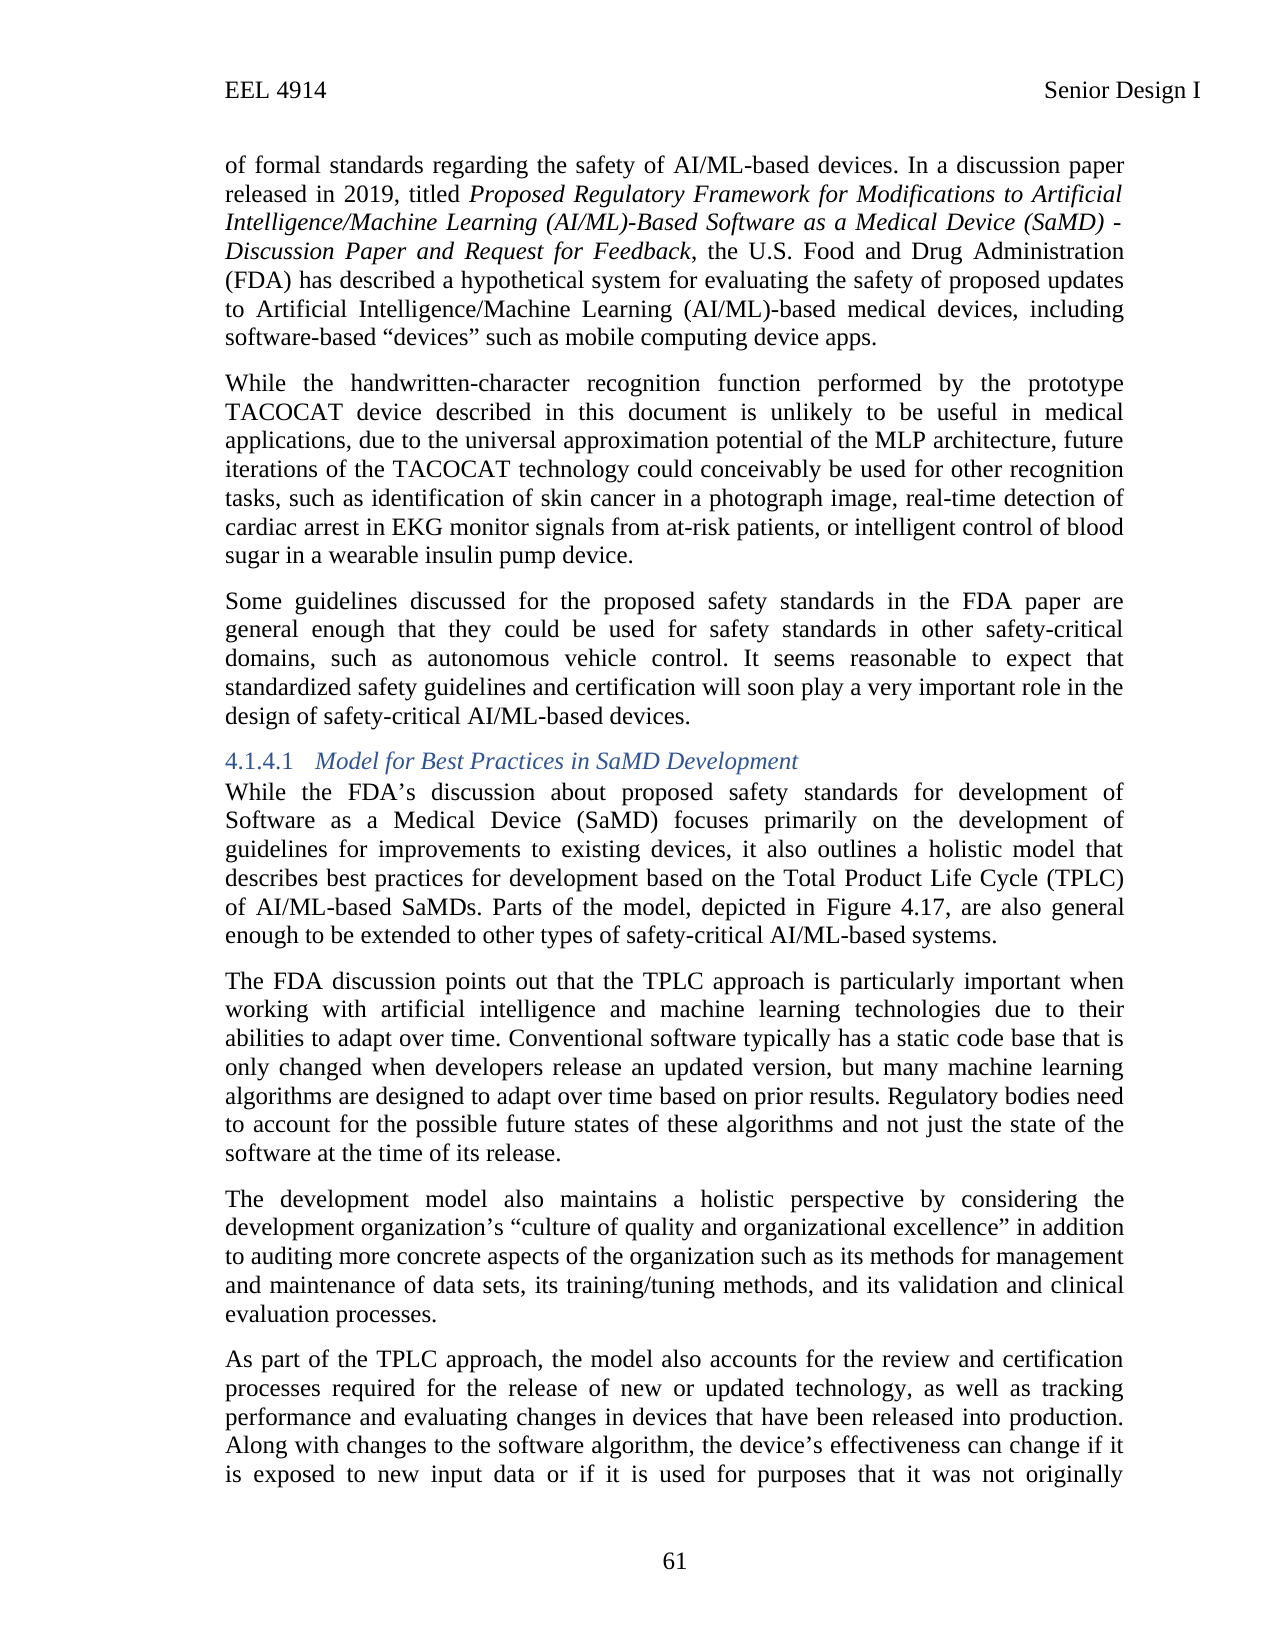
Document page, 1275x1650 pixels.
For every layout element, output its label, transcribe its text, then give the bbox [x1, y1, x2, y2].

subtitle Model for Best Practices in SaMD Development [225, 746, 1125, 775]
text While the handwritten-character recognition function performed by the prototype TACOCAT device described in this document is unlikely to be useful in medical applications, due to the universal approximation potential of the MLP architecture, future iterations of the TACOCAT technology could conceivably be used for other recognition tasks, such as identification of skin cancer in a photograph image, real-time detection of cardiac arrest in EKG monitor signals from at-risk patients, or intelligent control of blood sugar in a wearable insulin pump device. [225, 368, 1125, 569]
text The FDA discussion points out that the TPLC approach is particularly important when working with artificial intelligence and machine learning technologies due to their abilities to adapt over time. Conventional software typically has a static code base that is only changed when developers release an updated version, but many machine learning algorithms are designed to adapt over time based on prior results. Regulatory bodies need to account for the possible future states of these algorithms and not just the state of the software at the time of its release. [225, 966, 1125, 1167]
text The development model also maintains a holistic perspective by considering the development organization’s “culture of quality and organizational excellence” in addition to auditing more concrete aspects of the organization such as its methods for management and maintenance of data sets, its training/tuning methods, and its validation and clinical evaluation processes. [225, 1184, 1125, 1327]
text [225, 1344, 1125, 1488]
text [225, 150, 1125, 351]
text Some guidelines discussed for the proposed safety standards in the FDA paper are general enough that they could be used for safety standards in other safety-critical domains, such as autonomous vehicle control. It seems reasonable to expect that standardized safety guidelines and certification will soon play a very important role in the design of safety-critical AI/ML-based devices. [225, 586, 1125, 729]
